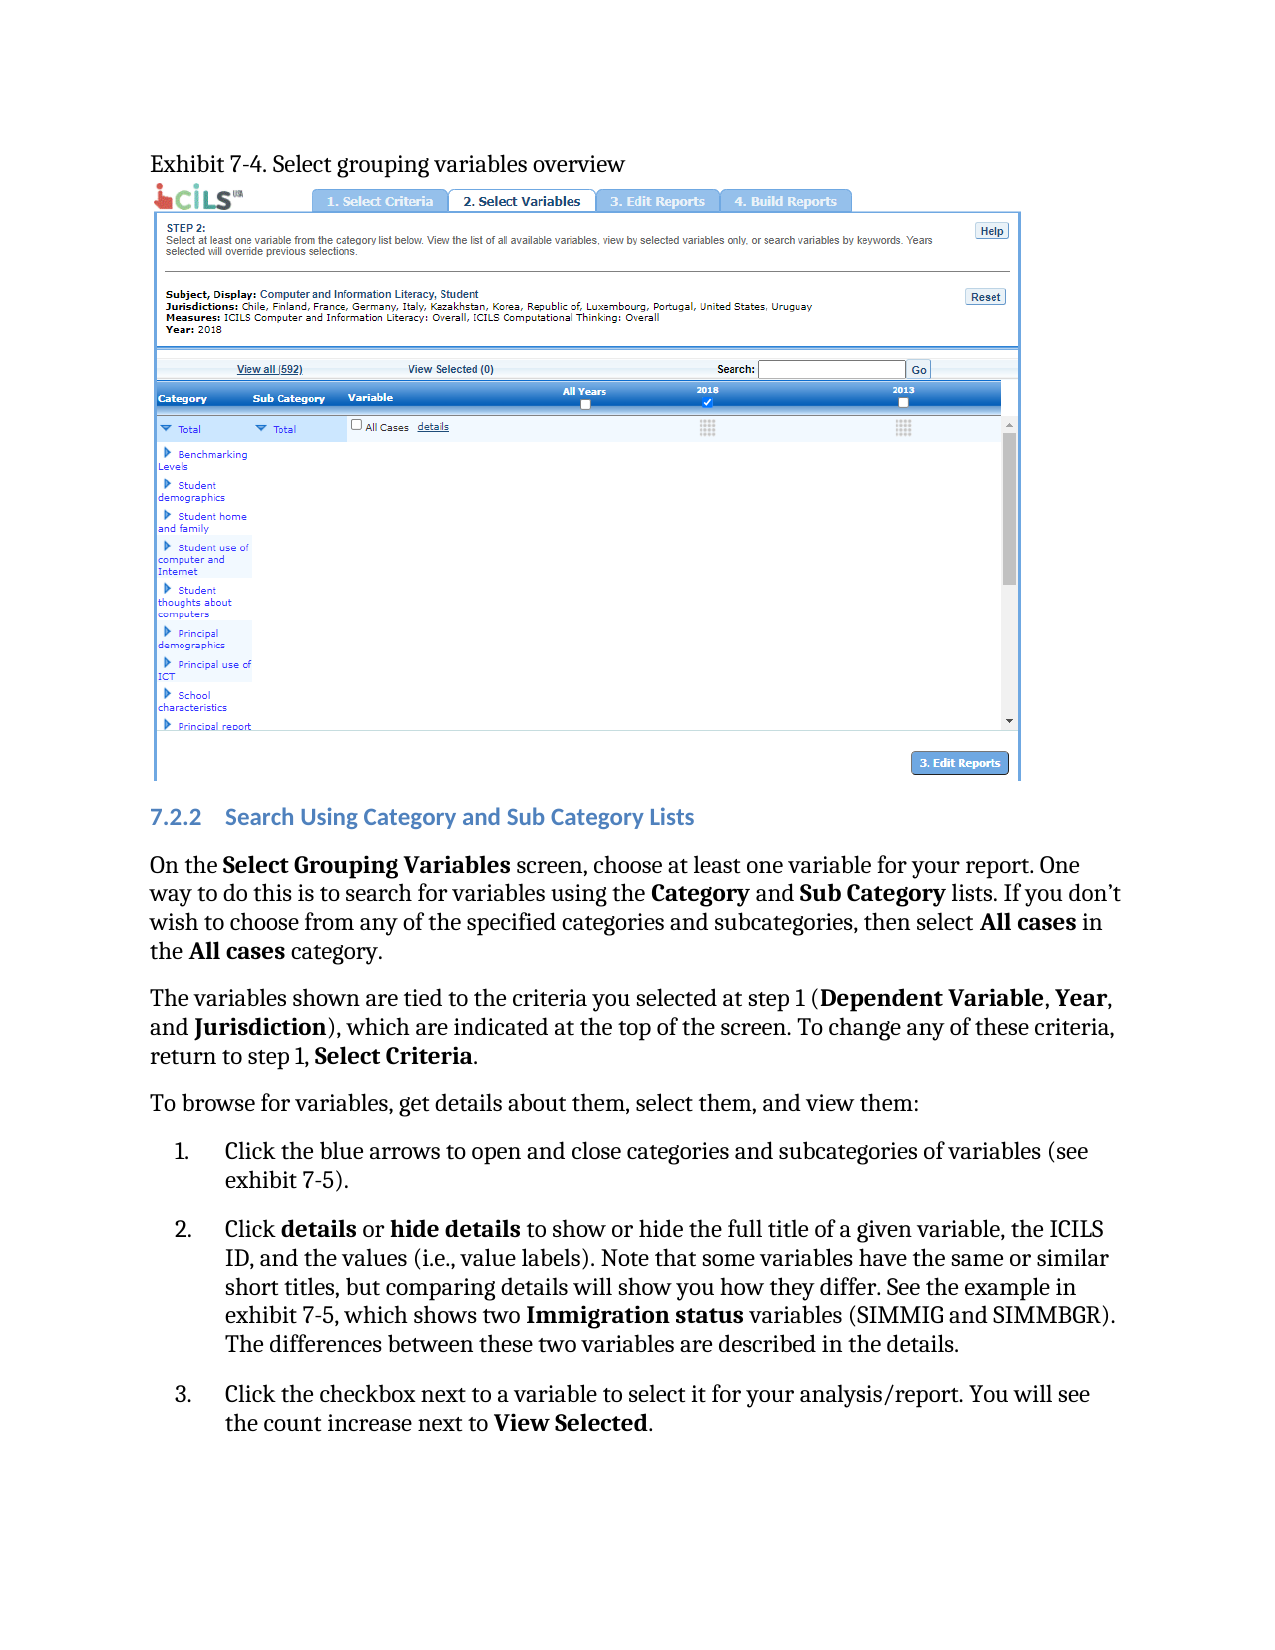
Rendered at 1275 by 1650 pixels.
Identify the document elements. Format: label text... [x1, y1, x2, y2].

list Click the checkbox next to a variable to select it for your analysis/report. You will see the count increase next to View Selected. [175, 1380, 1125, 1437]
picture [150, 178, 1025, 781]
text On the Select Grouping Variables screen, choose at least one variable for your report. One way to do this is to search for variables using the Category and Sub Category lists. If you don’t wish to choose from any of the specified categories and subcategories, then select All cases in the All cases category. [150, 851, 1125, 966]
subtitle 7.2.2 Search Using Category and Sub Category Lists [150, 801, 1125, 832]
list Click details or hide details to show or hide the full title of a given variable, the ICILS ID, and the values (i.e., value labels). Note that some variables have the same or similar short titles, but comparing details will show you how they differ. See the example in exhibit 7-5, which shows two Immigration status variables (SIMMIG and SIMMBGR). The differences between these two variables are described in the details. [175, 1215, 1125, 1359]
list Click the blue arrows to open and close categories and subcategories of variables (see exhibit 7-5). [175, 1137, 1125, 1194]
text To browse for variables, get details about them, select them, and view them: [150, 1089, 1125, 1118]
text The variables shown are tied to the criteria you selected at step 1 (Dependent Variable, Year, and Jurisdiction), which are indicated at the top of the screen. To change any of these criteria, return to step 1, Select Criteria. [150, 984, 1125, 1071]
